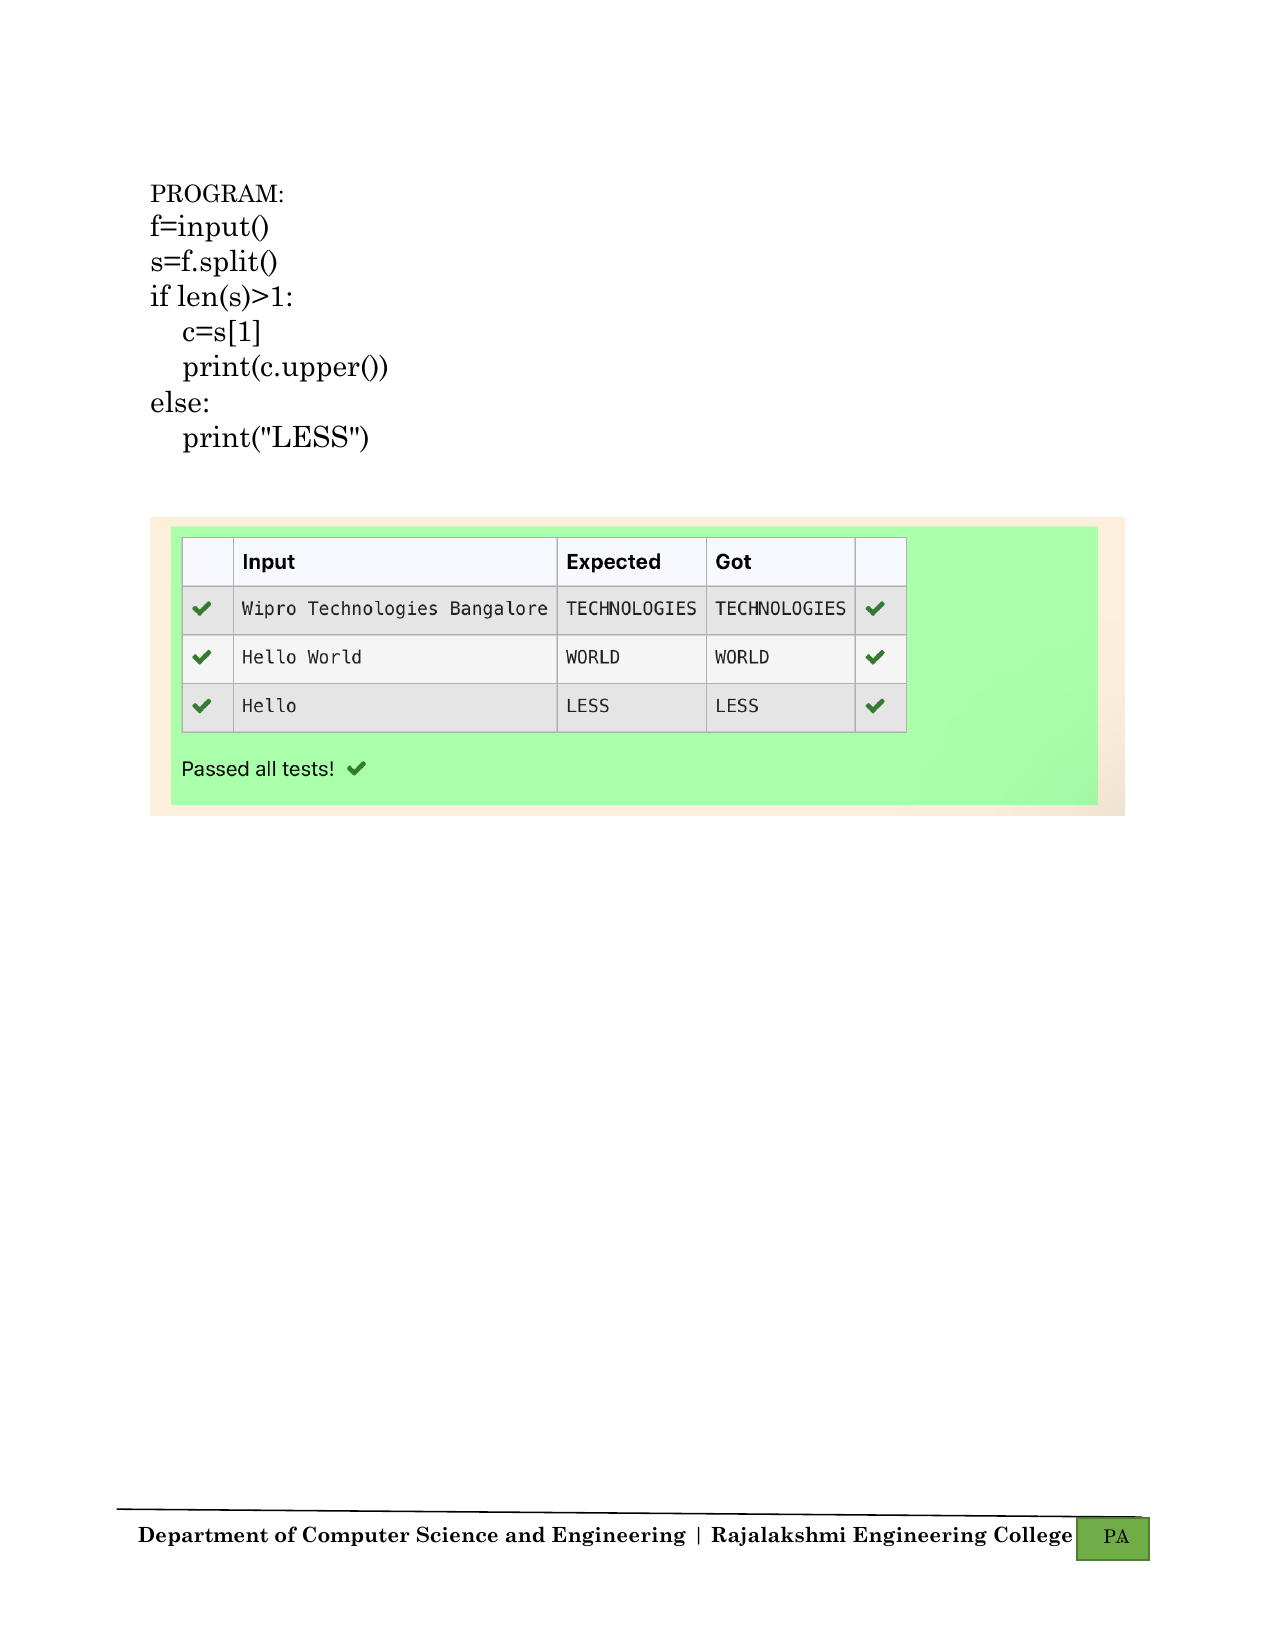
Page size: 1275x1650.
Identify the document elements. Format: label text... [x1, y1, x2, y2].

text print("LESS") [150, 418, 1125, 453]
text f=input() [150, 208, 1125, 243]
text c=s[1] [150, 313, 1125, 348]
picture [150, 517, 1125, 816]
text PROGRAM: [150, 179, 1125, 208]
text print(c.upper()) [150, 348, 1125, 383]
text if len(s)>1: [150, 278, 1125, 313]
text s=f.split() [150, 243, 1125, 278]
text else: [150, 383, 1125, 418]
